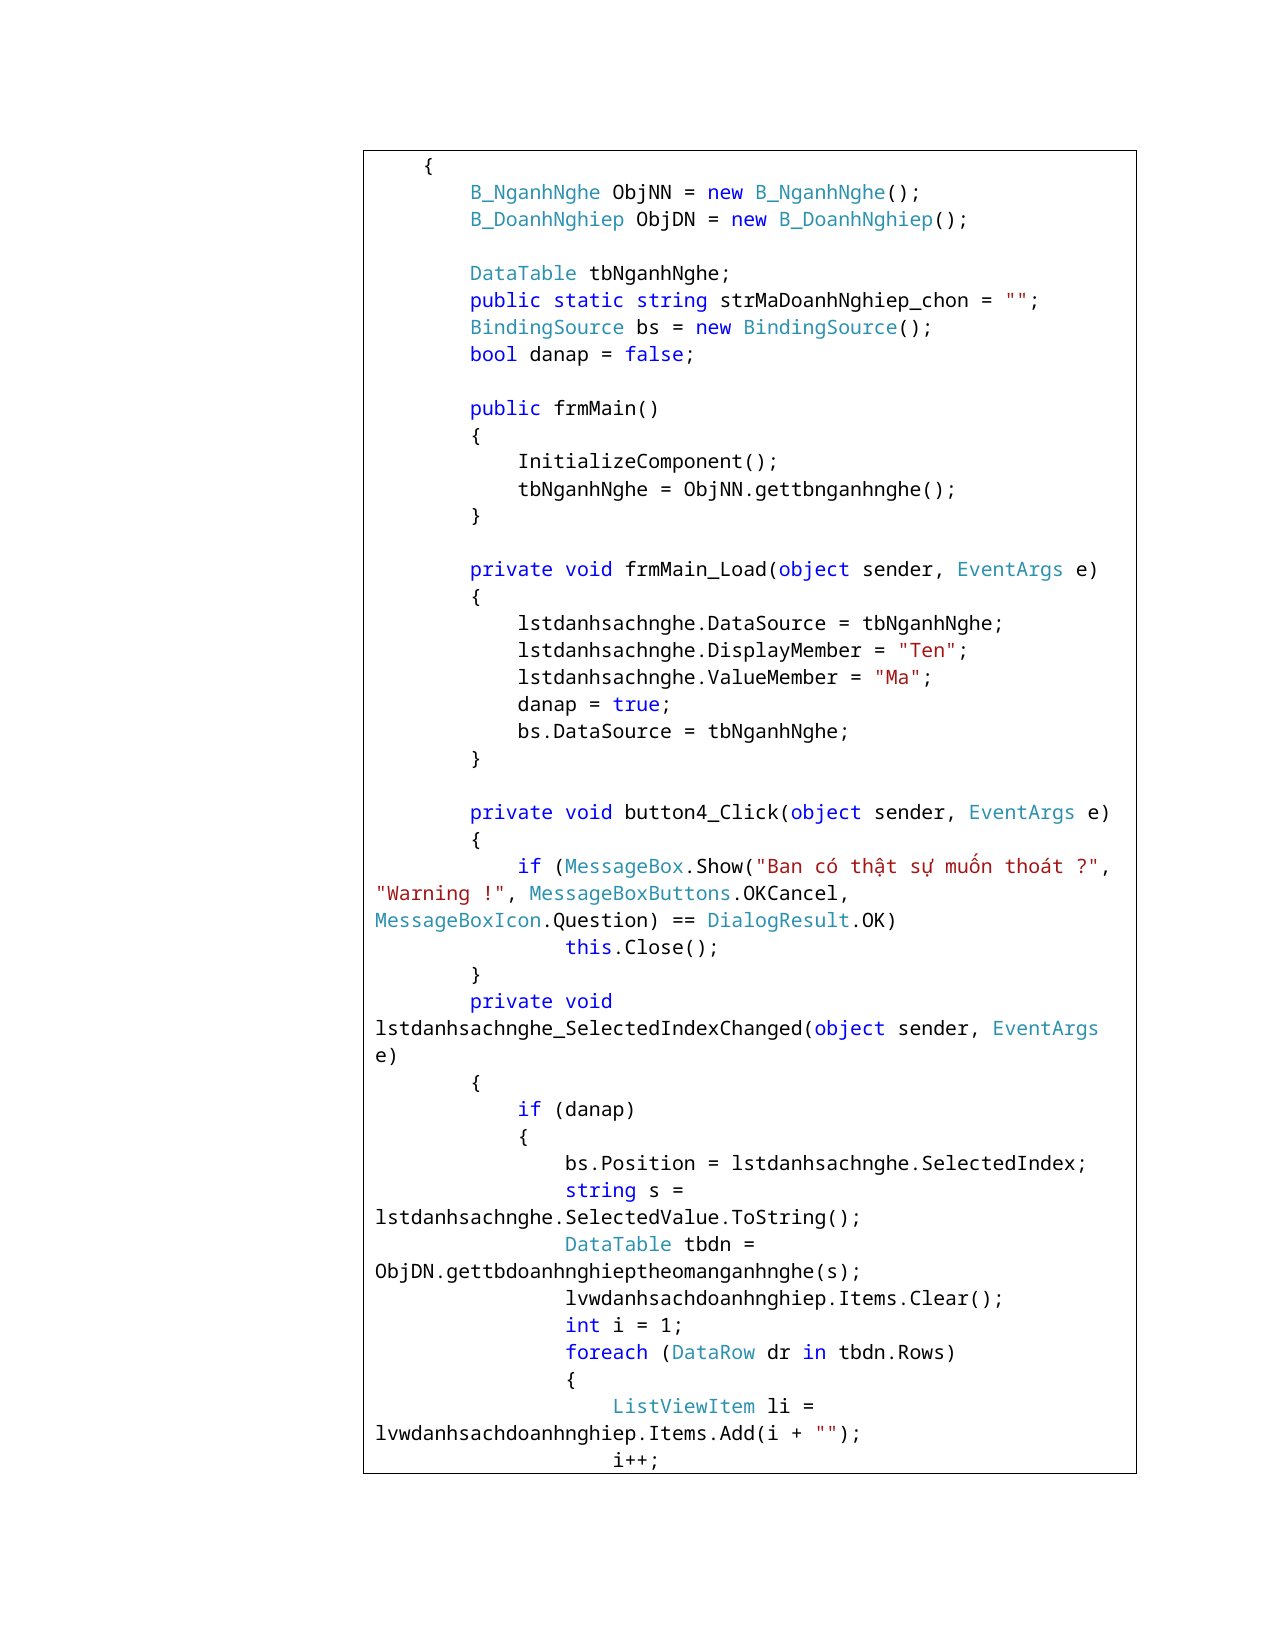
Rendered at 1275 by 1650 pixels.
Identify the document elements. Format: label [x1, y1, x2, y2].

table_header [364, 151, 1136, 1473]
